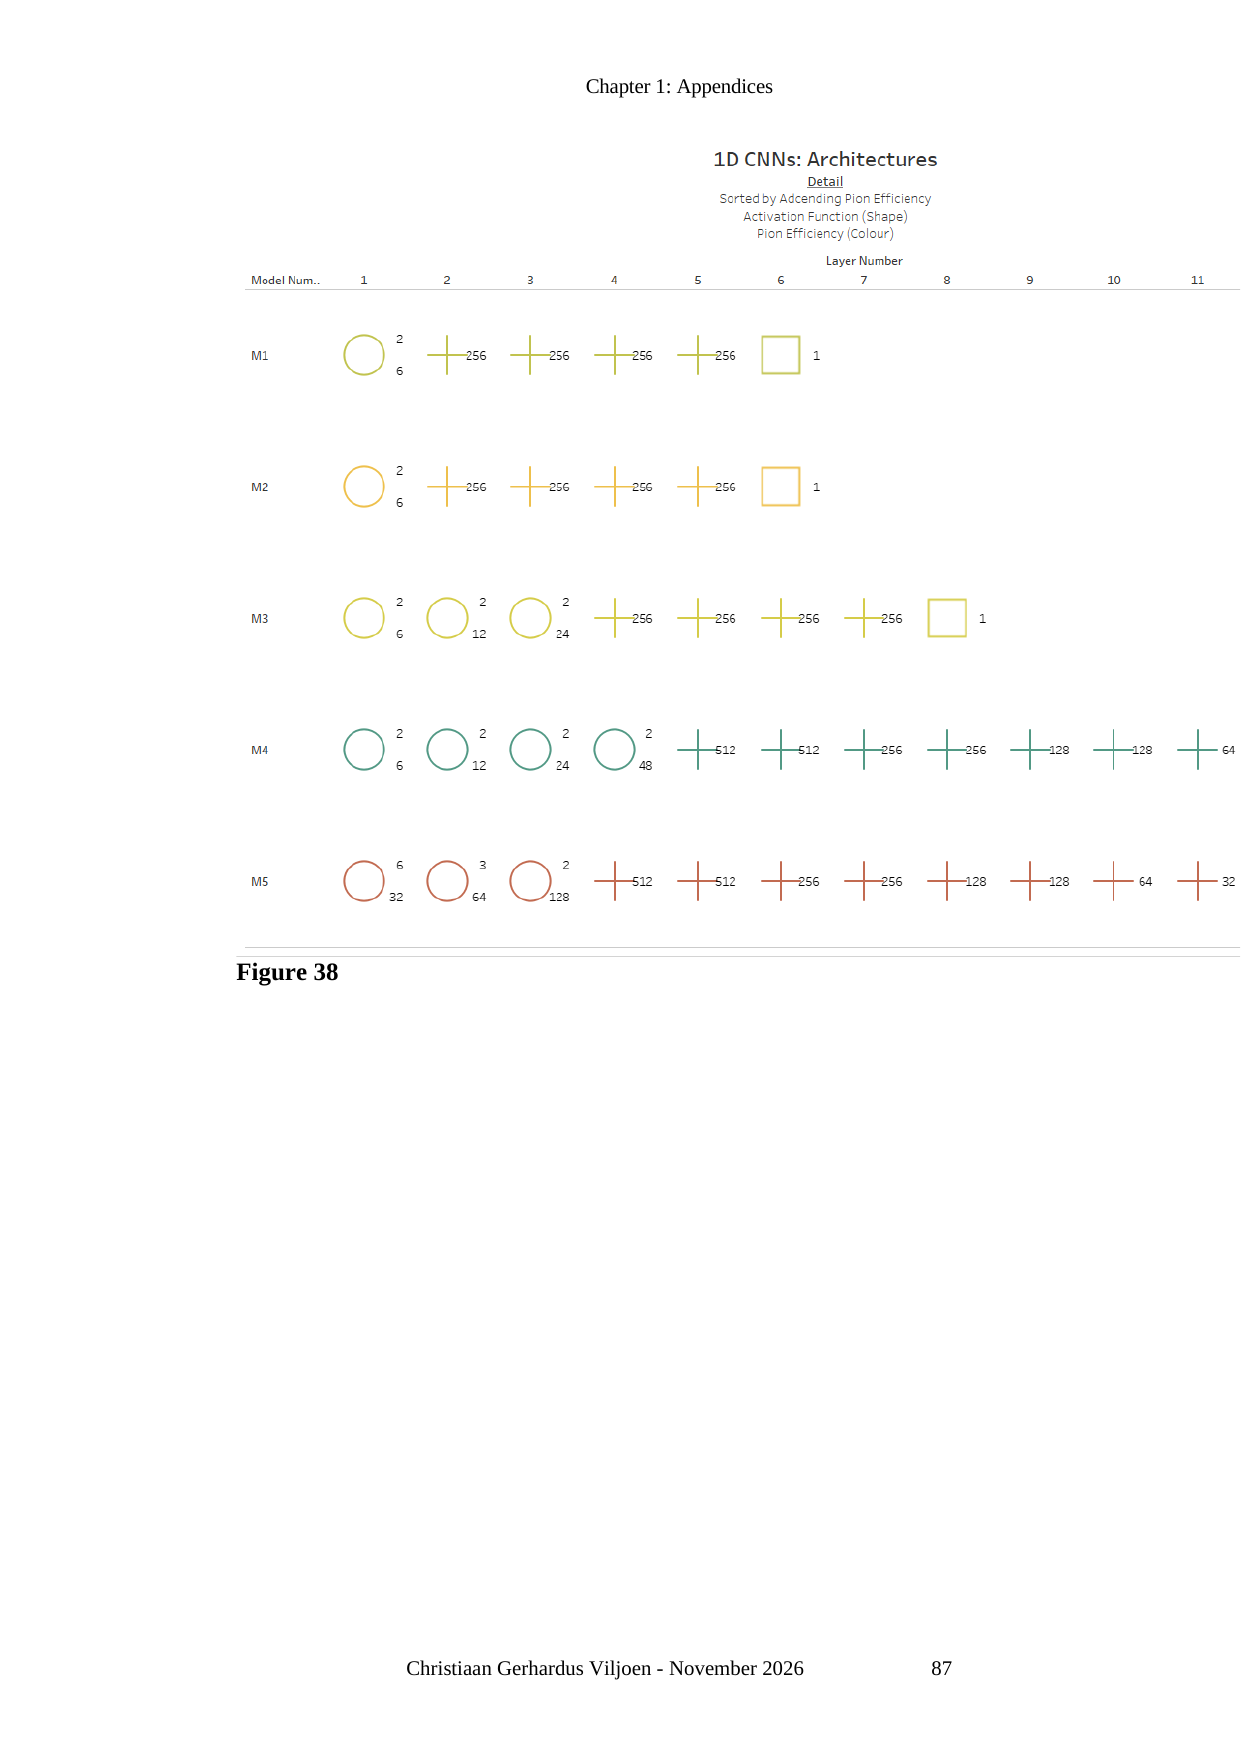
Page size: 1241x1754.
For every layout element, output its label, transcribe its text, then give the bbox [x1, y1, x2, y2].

picture [236, 135, 1241, 957]
